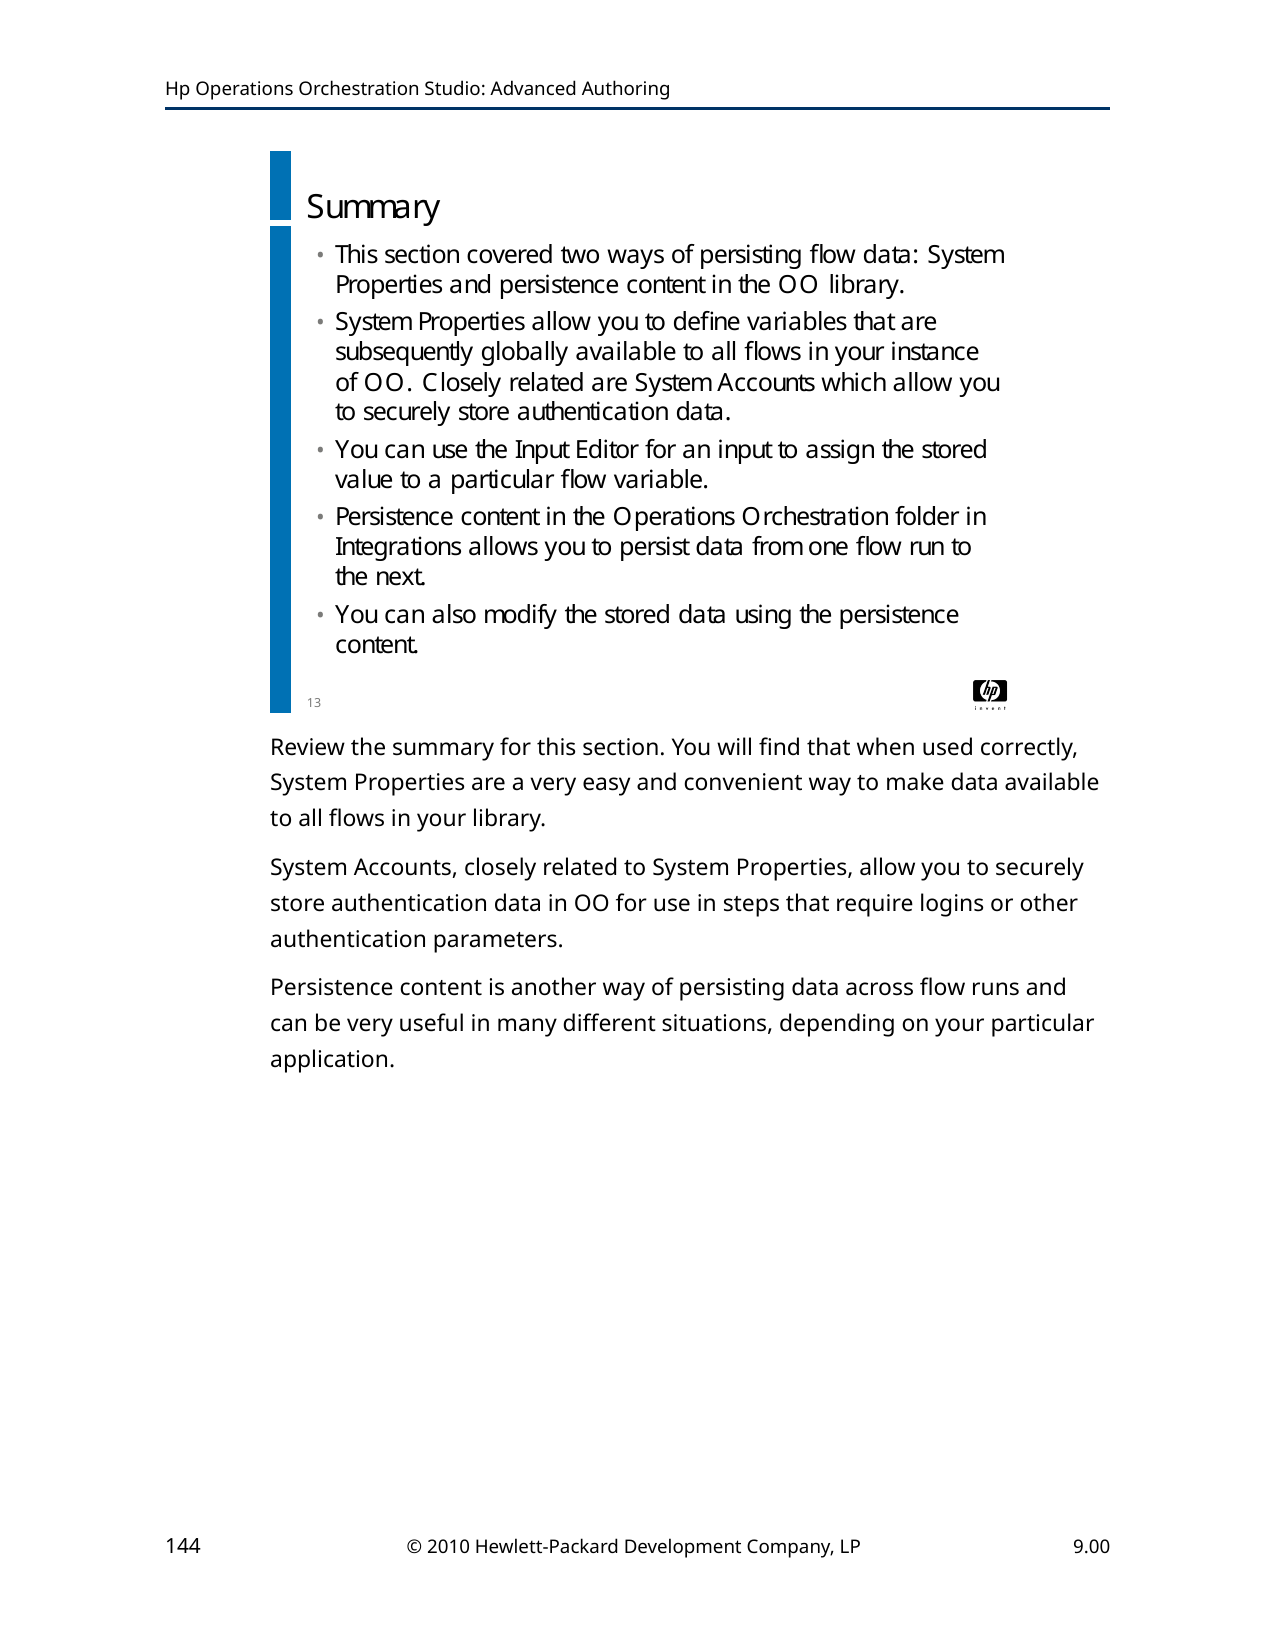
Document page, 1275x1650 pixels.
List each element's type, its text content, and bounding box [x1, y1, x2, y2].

text Review the summary for this section. You will find that when used correctly, System Properties are a very easy and convenient way to make data available to all flows in your library. [270, 730, 1110, 833]
text Persistence content is another way of persisting data across flow runs and can be very useful in many different situations, depending on your particular application. [270, 971, 1110, 1074]
text System Accounts, closely related to System Properties, allow you to securely store authentication data in OO for use in steps that require logins or other authentication parameters. [270, 851, 1110, 954]
